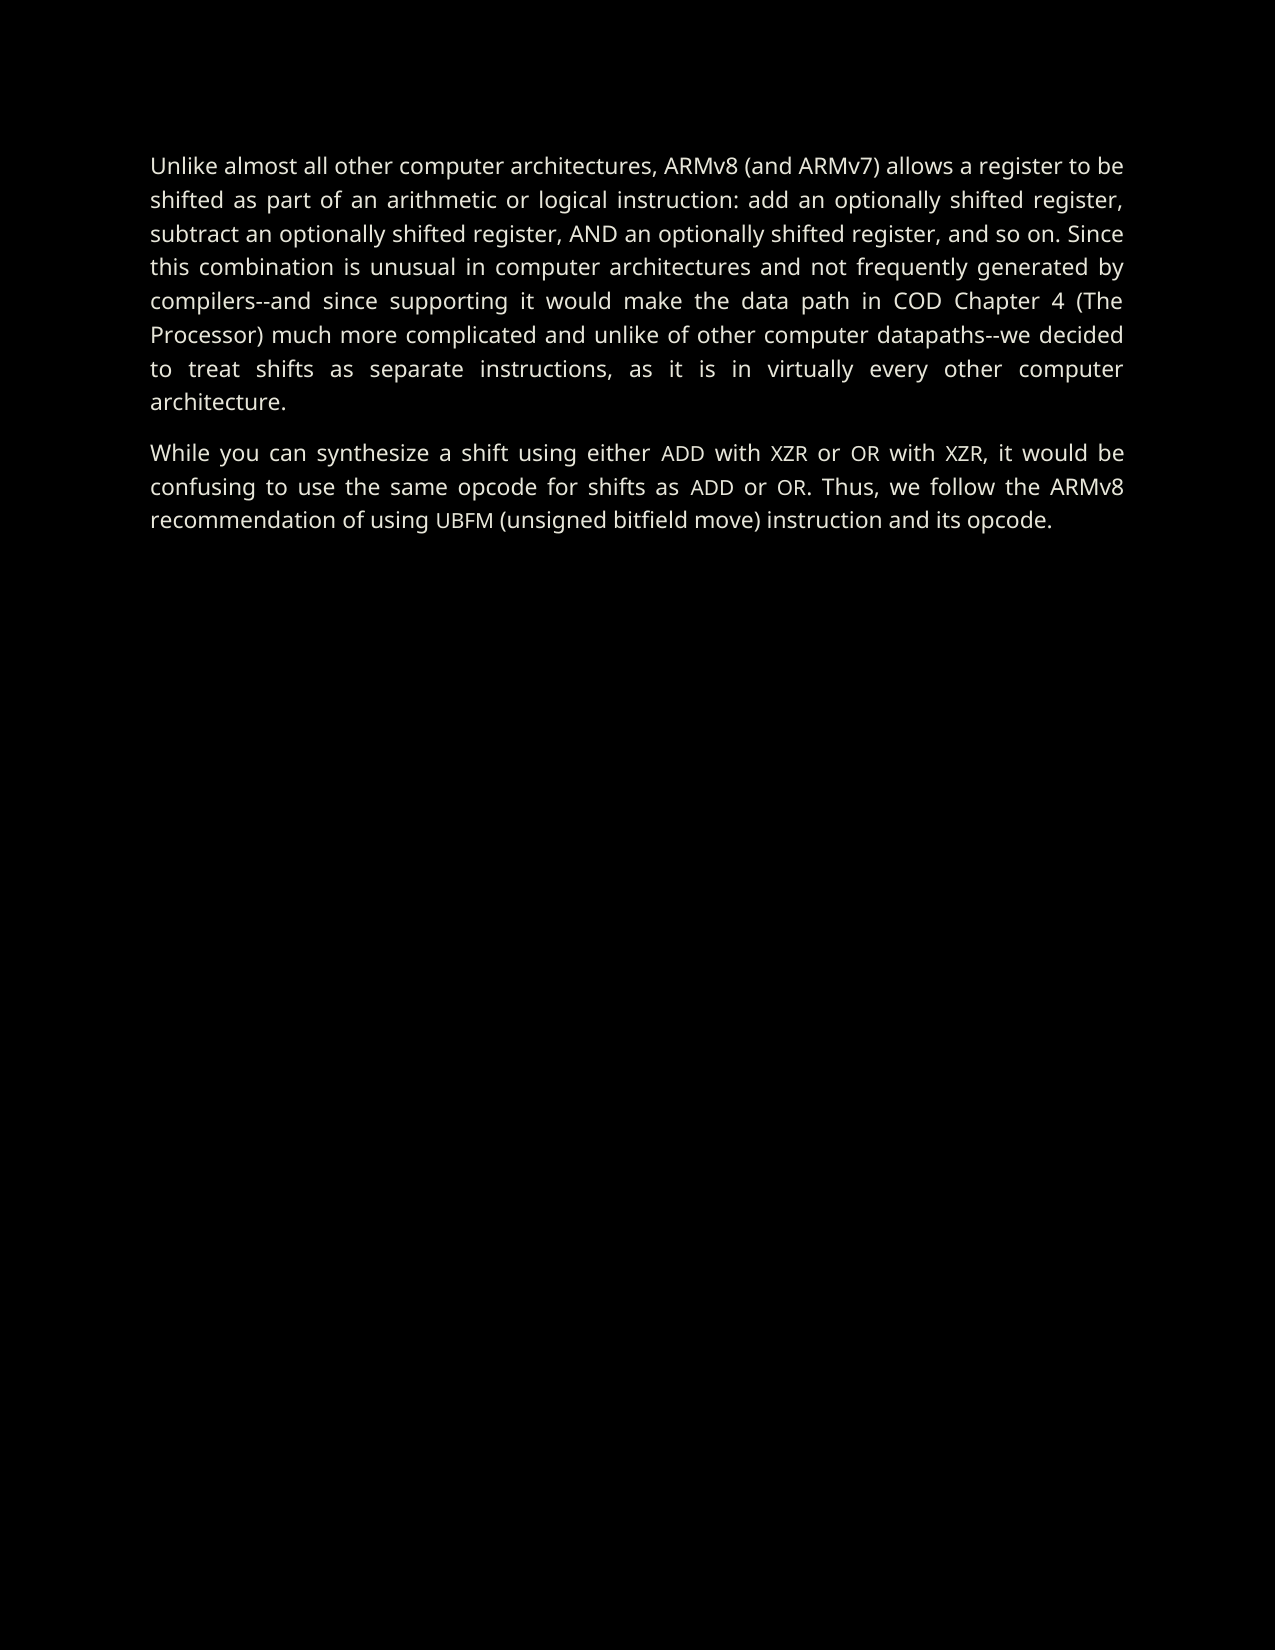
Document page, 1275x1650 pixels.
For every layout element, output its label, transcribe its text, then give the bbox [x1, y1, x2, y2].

text While you can synthesize a shift using either ADD with XZR or OR with XZR, it would be confusing to use the same opcode for shifts as ADD or OR. Thus, we follow the ARMv8 recommendation of using UBFM (unsigned bitfield move) instruction and its opcode. [150, 437, 1125, 535]
text Unlike almost all other computer architectures, ARMv8 (and ARMv7) allows a register to be shifted as part of an arithmetic or logical instruction: add an optionally shifted register, subtract an optionally shifted register, AND an optionally shifted register, and so on. Since this combination is unusual in computer architectures and not frequently generated by compilers--and since supporting it would make the data path in COD Chapter 4 (The Processor) much more complicated and unlike of other computer datapaths--we decided to treat shifts as separate instructions, as it is in virtually every other computer architecture. [150, 150, 1125, 417]
